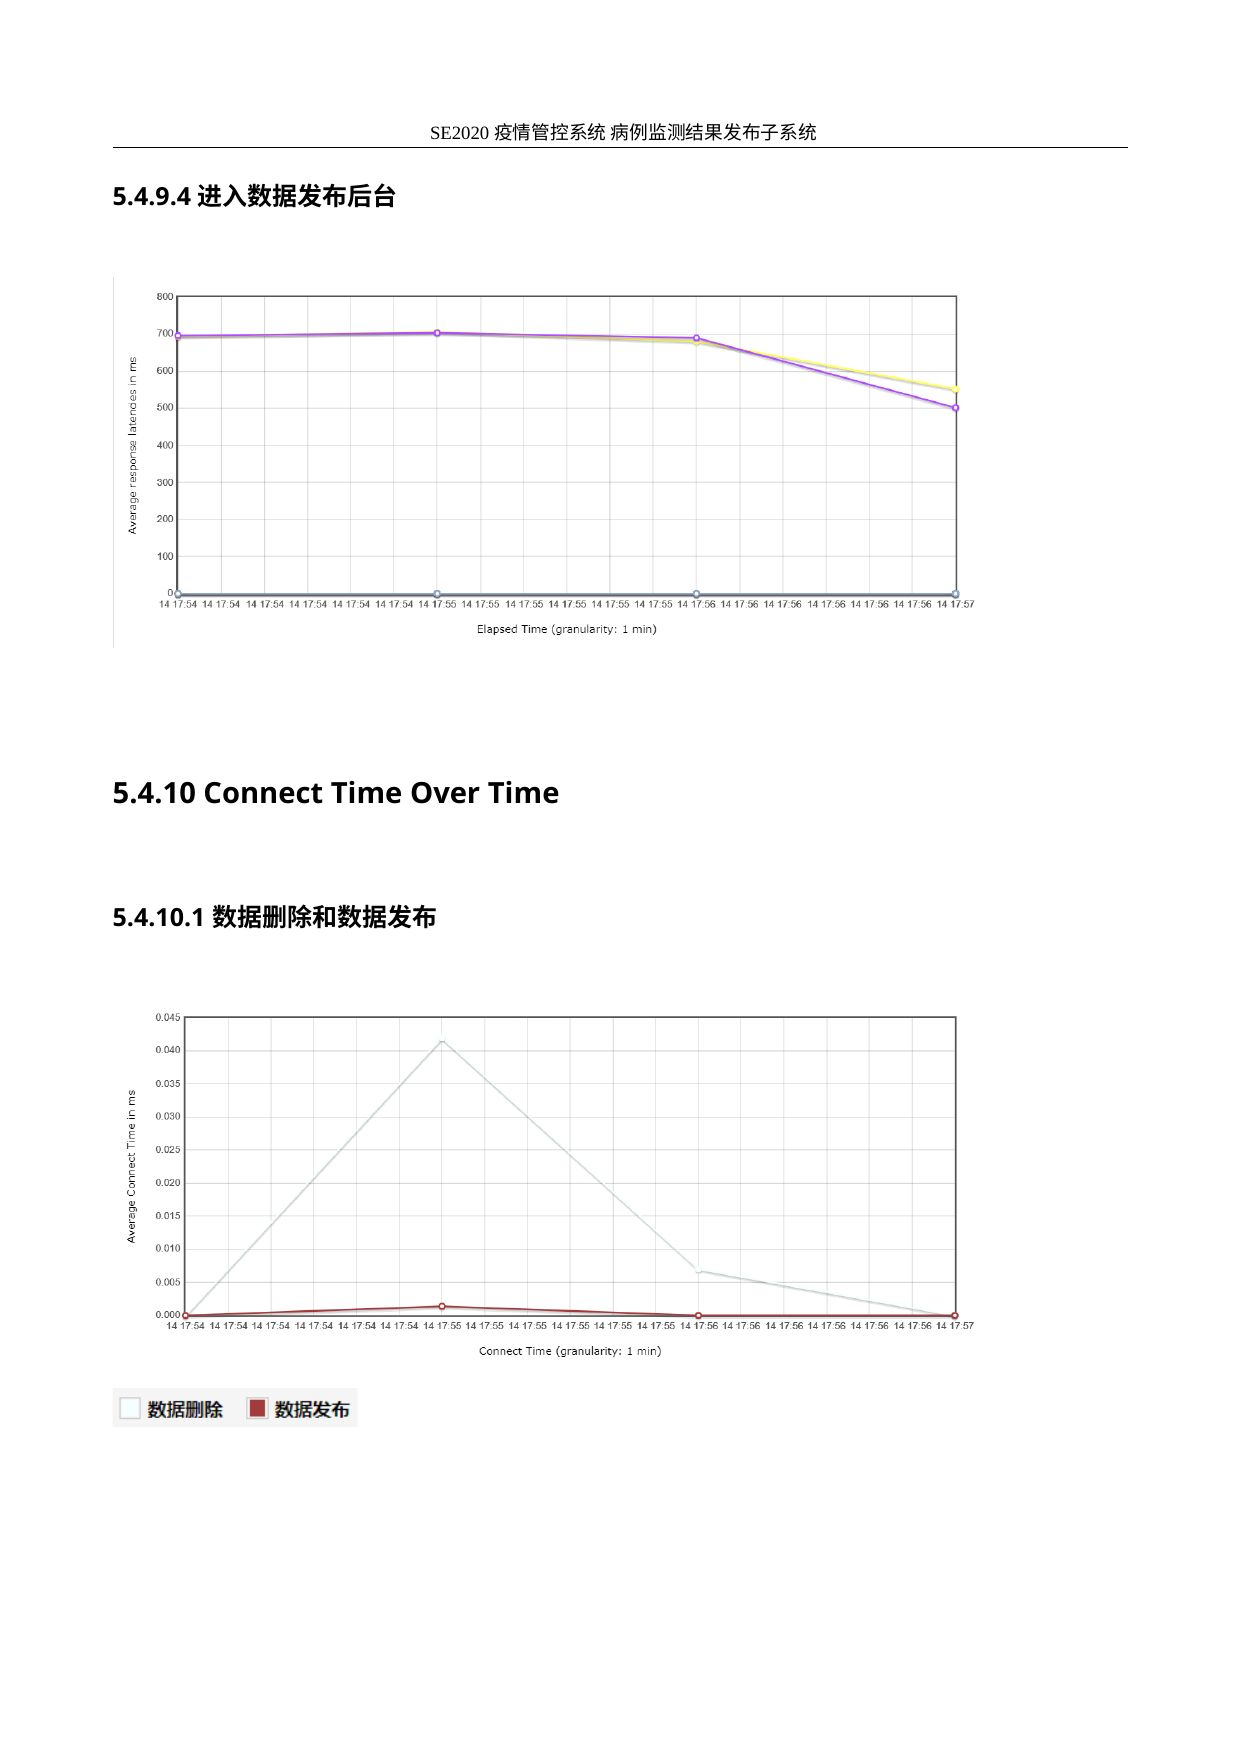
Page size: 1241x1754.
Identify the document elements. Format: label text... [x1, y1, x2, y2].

subtitle 5.4.10.1 数据删除和数据发布 [112, 883, 1128, 948]
subtitle 5.4.9.4 进入数据发布后台 [112, 162, 1128, 227]
subtitle 5.4.10 Connect Time Over Time [112, 759, 1128, 824]
